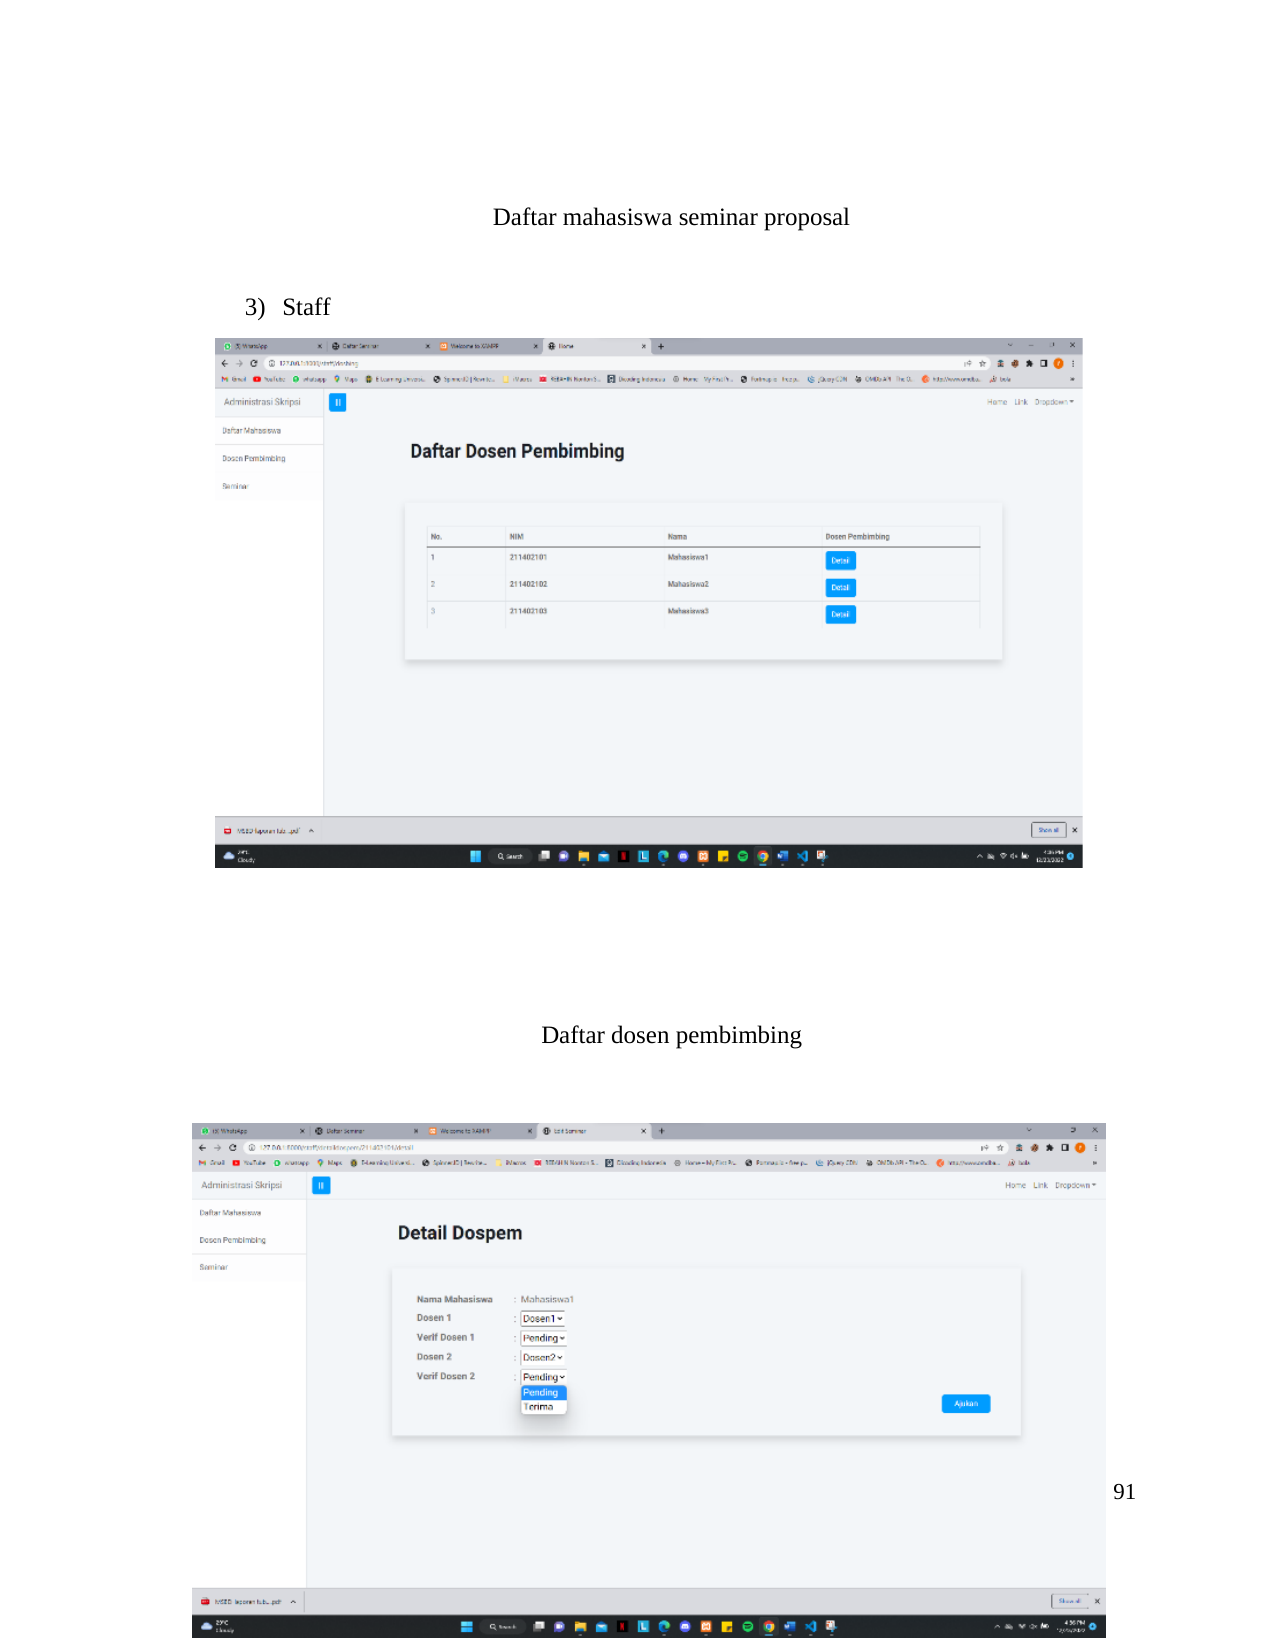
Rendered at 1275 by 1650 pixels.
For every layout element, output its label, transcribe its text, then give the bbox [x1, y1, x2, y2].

picture [215, 338, 1083, 868]
picture [192, 1123, 1106, 1638]
text Daftar dosen pembimbing [132, 1020, 1136, 1049]
text Daftar mahasiswa seminar proposal [132, 202, 1136, 230]
list Staff [244, 292, 1136, 321]
